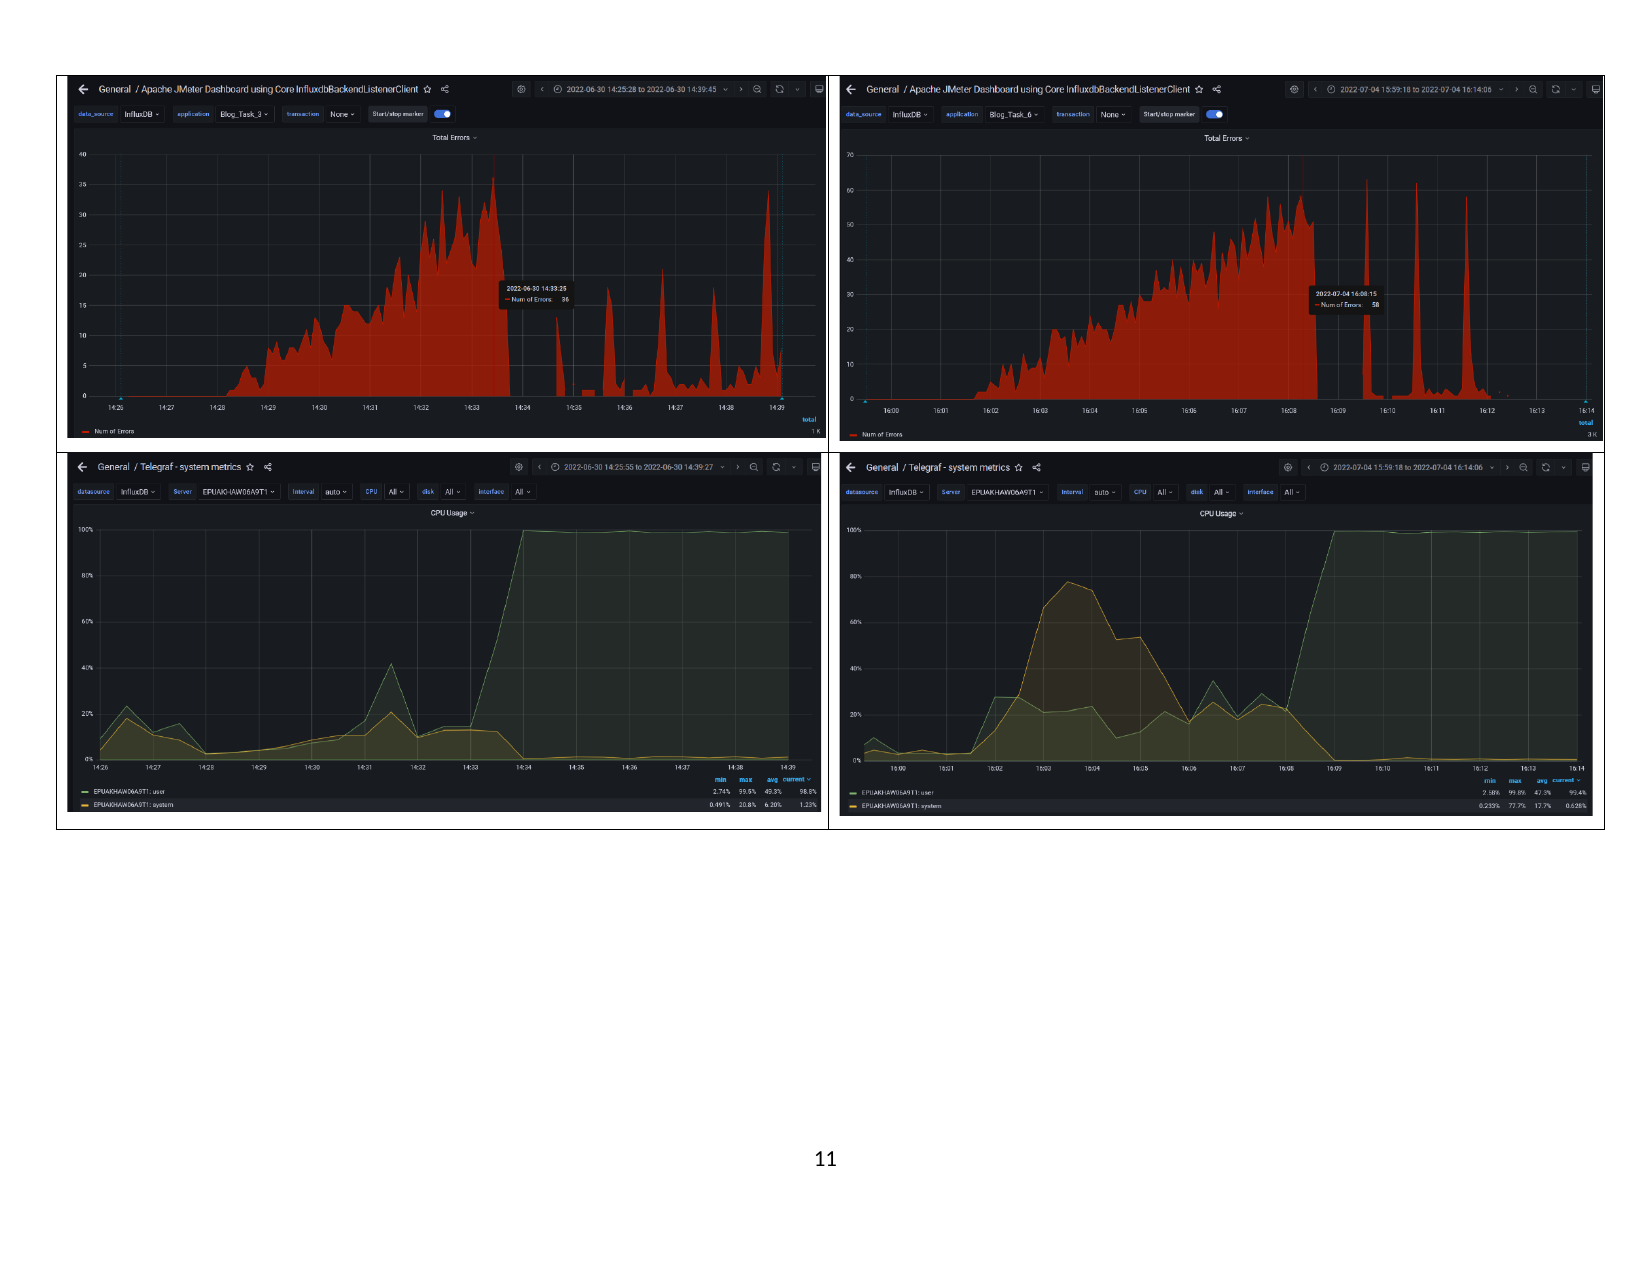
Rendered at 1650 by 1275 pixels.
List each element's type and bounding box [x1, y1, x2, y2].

table_cell [829, 453, 1604, 828]
picture [67, 76, 826, 438]
table_cell [57, 76, 828, 452]
picture [839, 452, 1593, 816]
picture [67, 452, 822, 812]
table_cell [57, 453, 828, 828]
table_cell [829, 76, 1604, 452]
picture [839, 76, 1603, 441]
